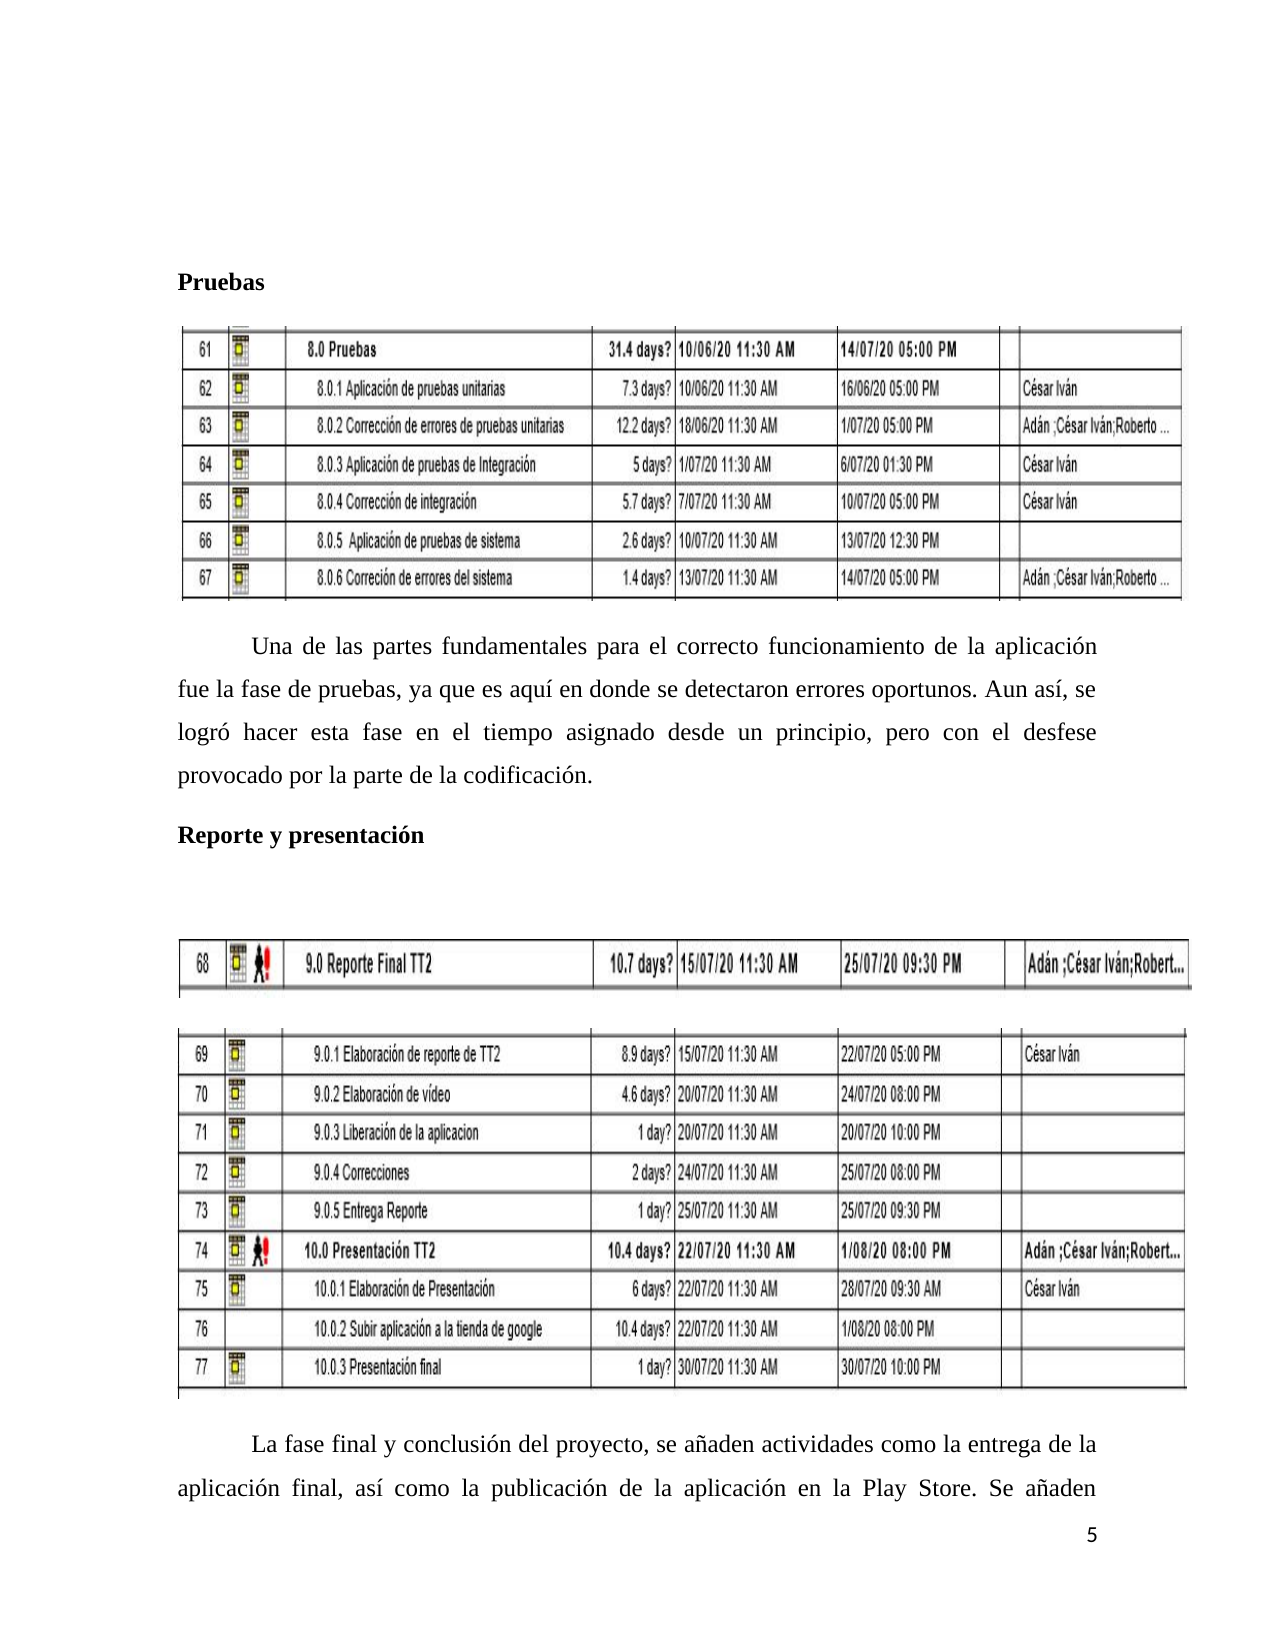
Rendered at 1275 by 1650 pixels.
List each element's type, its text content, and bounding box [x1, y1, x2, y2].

text Una de las partes fundamentales para el correcto funcionamiento de la aplicación fue la fase de pruebas, ya que es aquí en donde se detectaron errores oportunos. Aun así, se logró hacer esta fase en el tiempo asignado desde un principio, pero con el desfese provocado por la parte de la codificación. [177, 631, 1098, 789]
text Pruebas [177, 267, 1098, 296]
picture [177, 1028, 1187, 1399]
text Reporte y presentación [177, 820, 1098, 849]
picture [177, 939, 1192, 998]
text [177, 1429, 1098, 1501]
picture [177, 326, 1189, 601]
